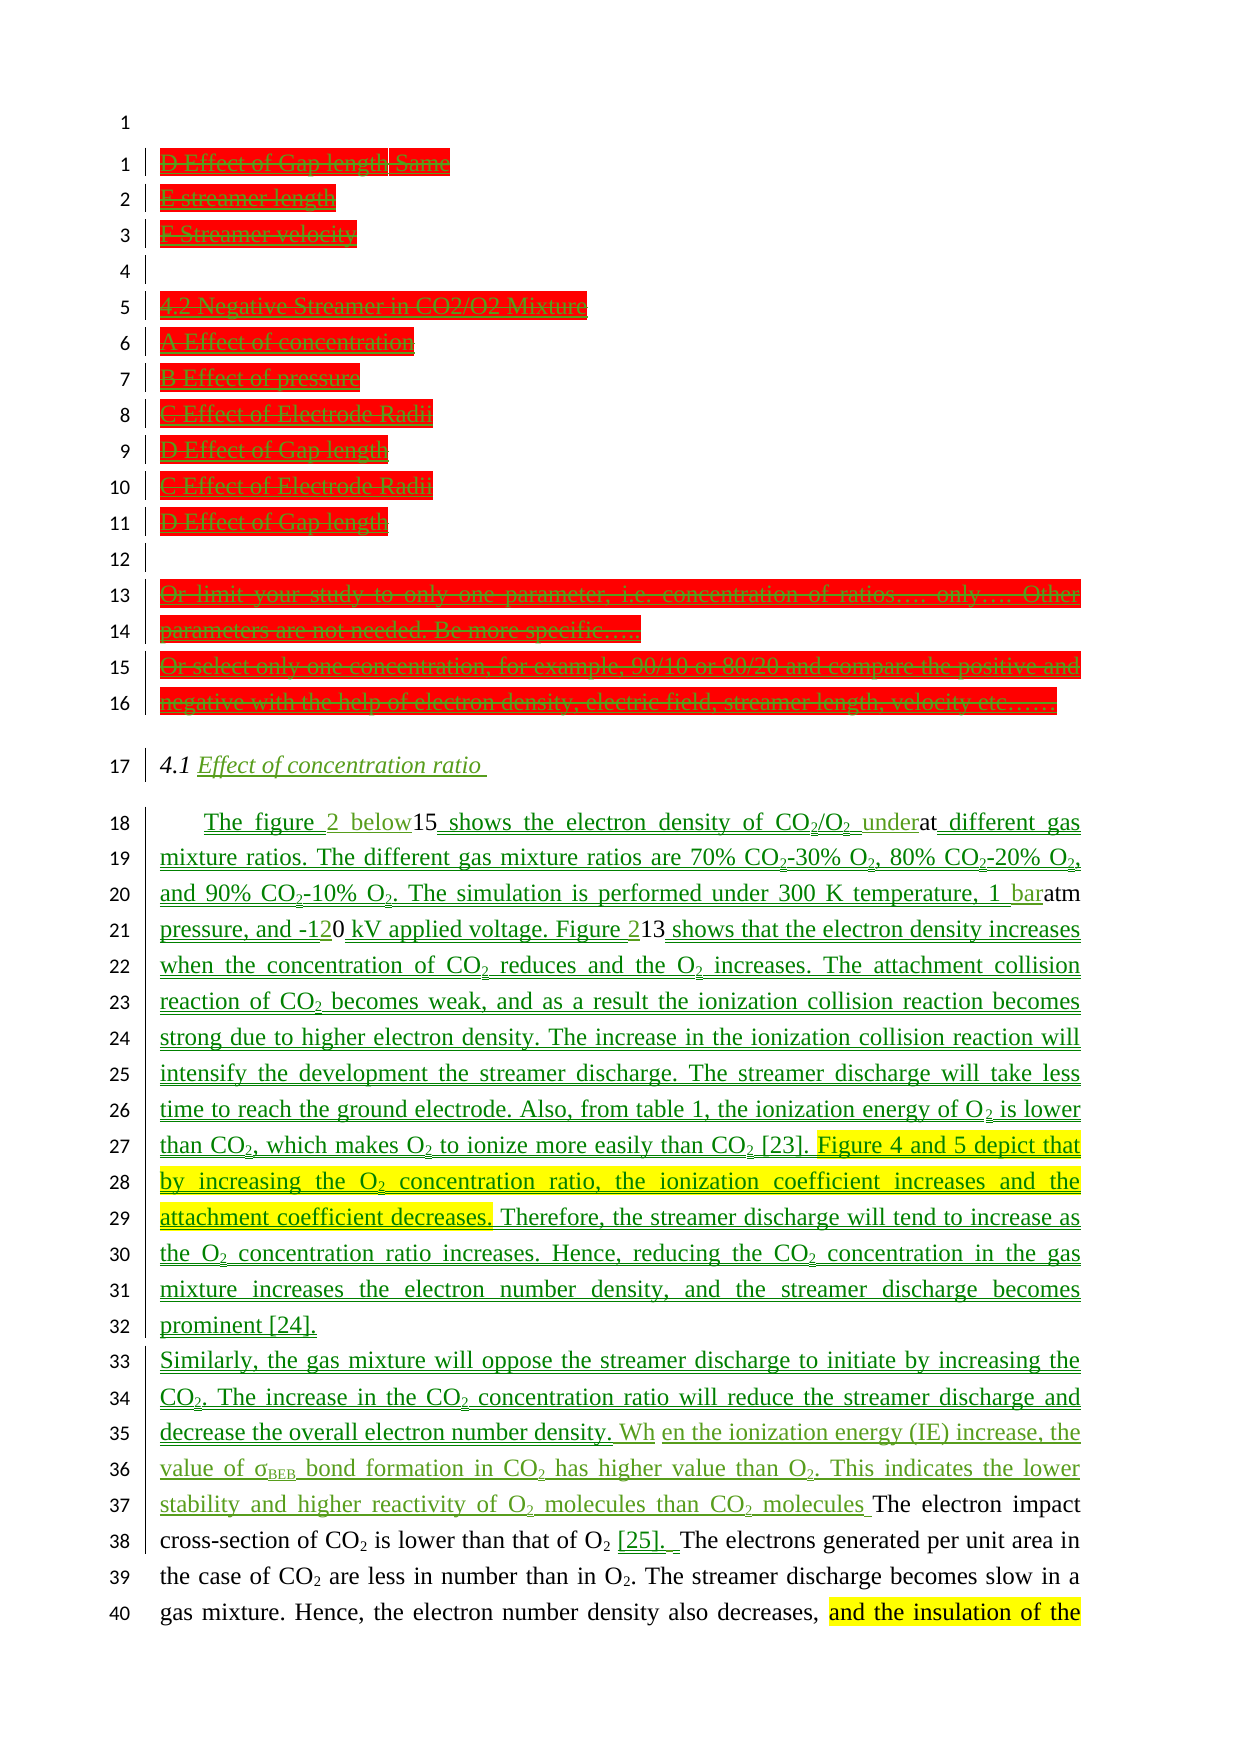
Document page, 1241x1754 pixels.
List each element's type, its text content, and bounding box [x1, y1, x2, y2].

subtitle 4.1 [159, 748, 1081, 782]
